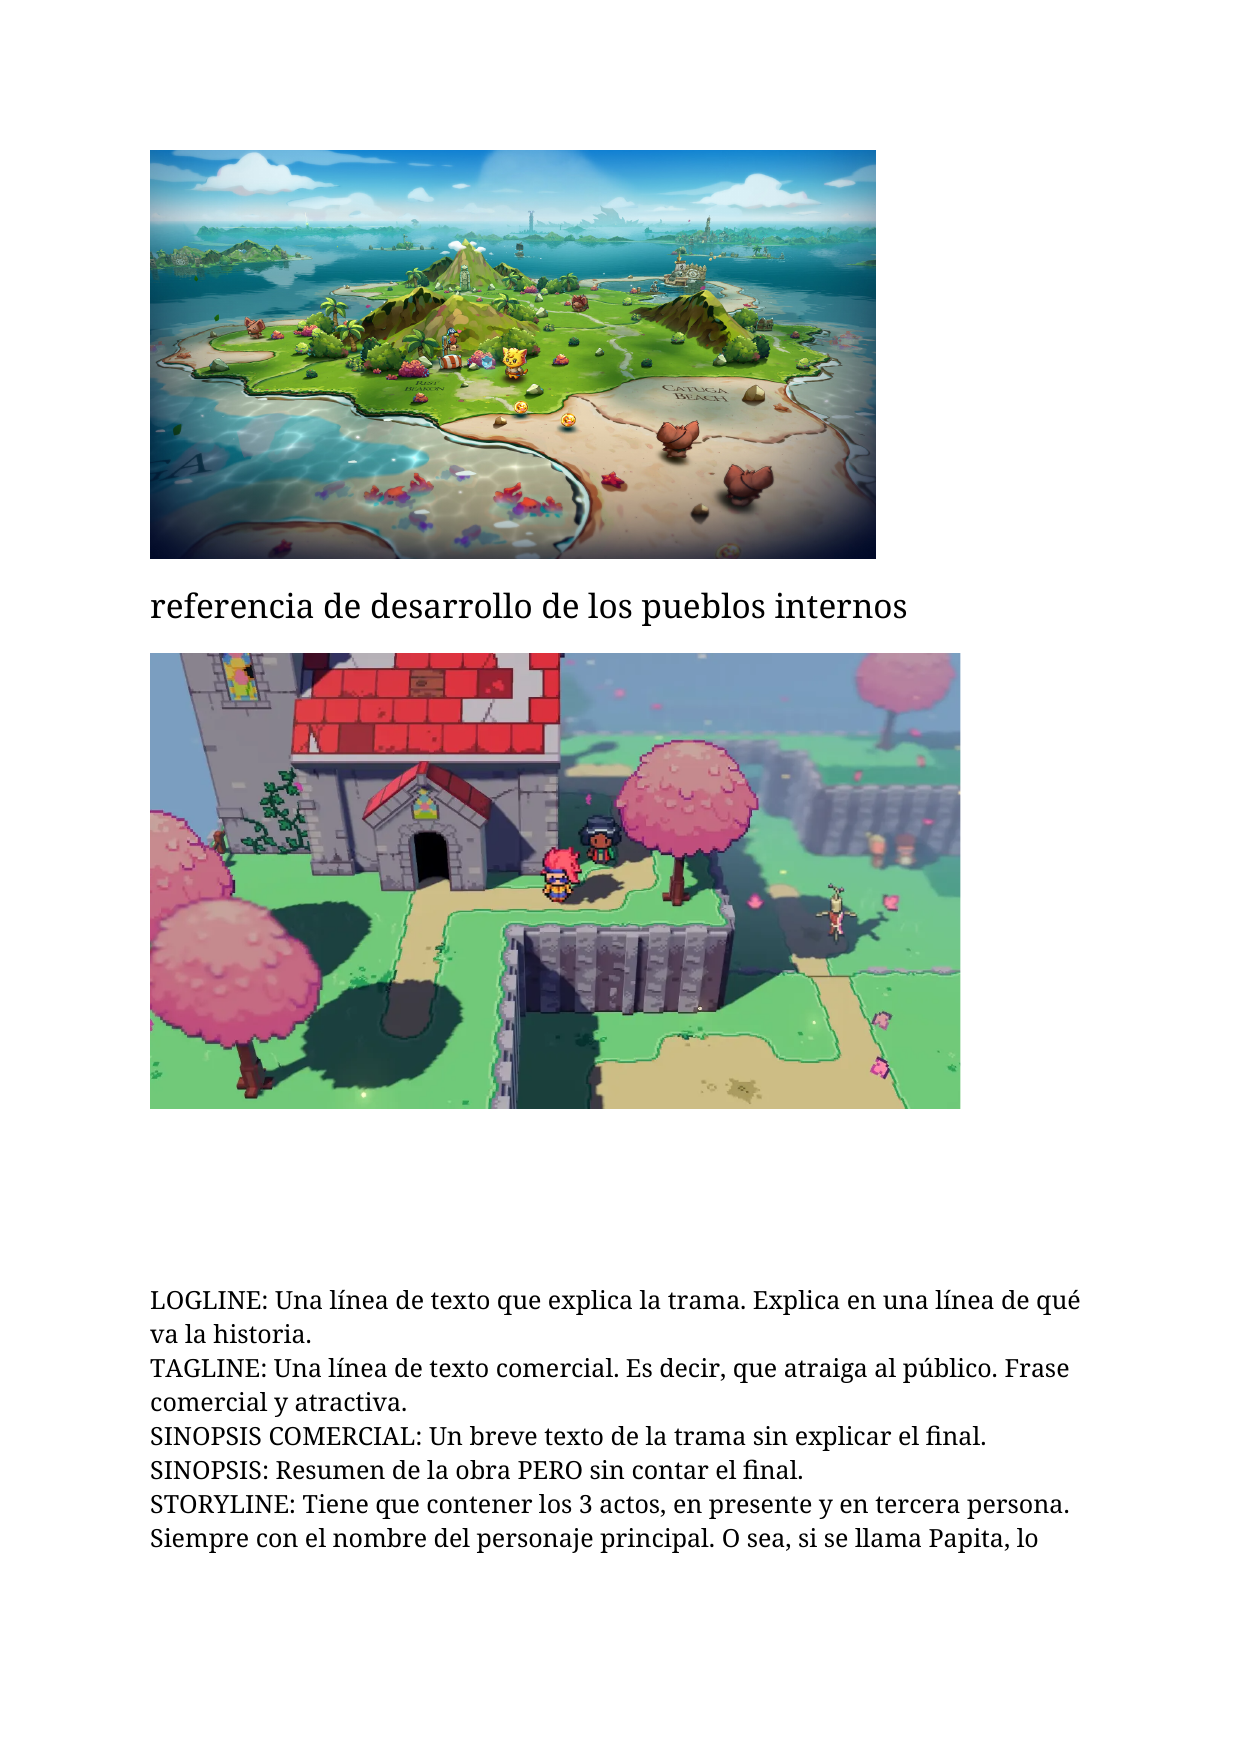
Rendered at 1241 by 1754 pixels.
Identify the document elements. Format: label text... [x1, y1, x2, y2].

text LOGLINE: Una línea de texto que explica la trama. Explica en una línea de qué va la historia. [150, 1282, 1090, 1351]
picture [150, 653, 961, 1109]
text TAGLINE: Una línea de texto comercial. Es decir, que atraiga al público. Frase comercial y atractiva. [150, 1351, 1090, 1419]
text SINOPSIS COMERCIAL: Un breve texto de la trama sin explicar el final. [150, 1419, 1090, 1453]
picture [150, 150, 876, 559]
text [150, 1487, 1090, 1555]
text SINOPSIS: Resumen de la obra PERO sin contar el final. [150, 1453, 1090, 1487]
text referencia de desarrollo de los pueblos internos [150, 583, 1090, 629]
